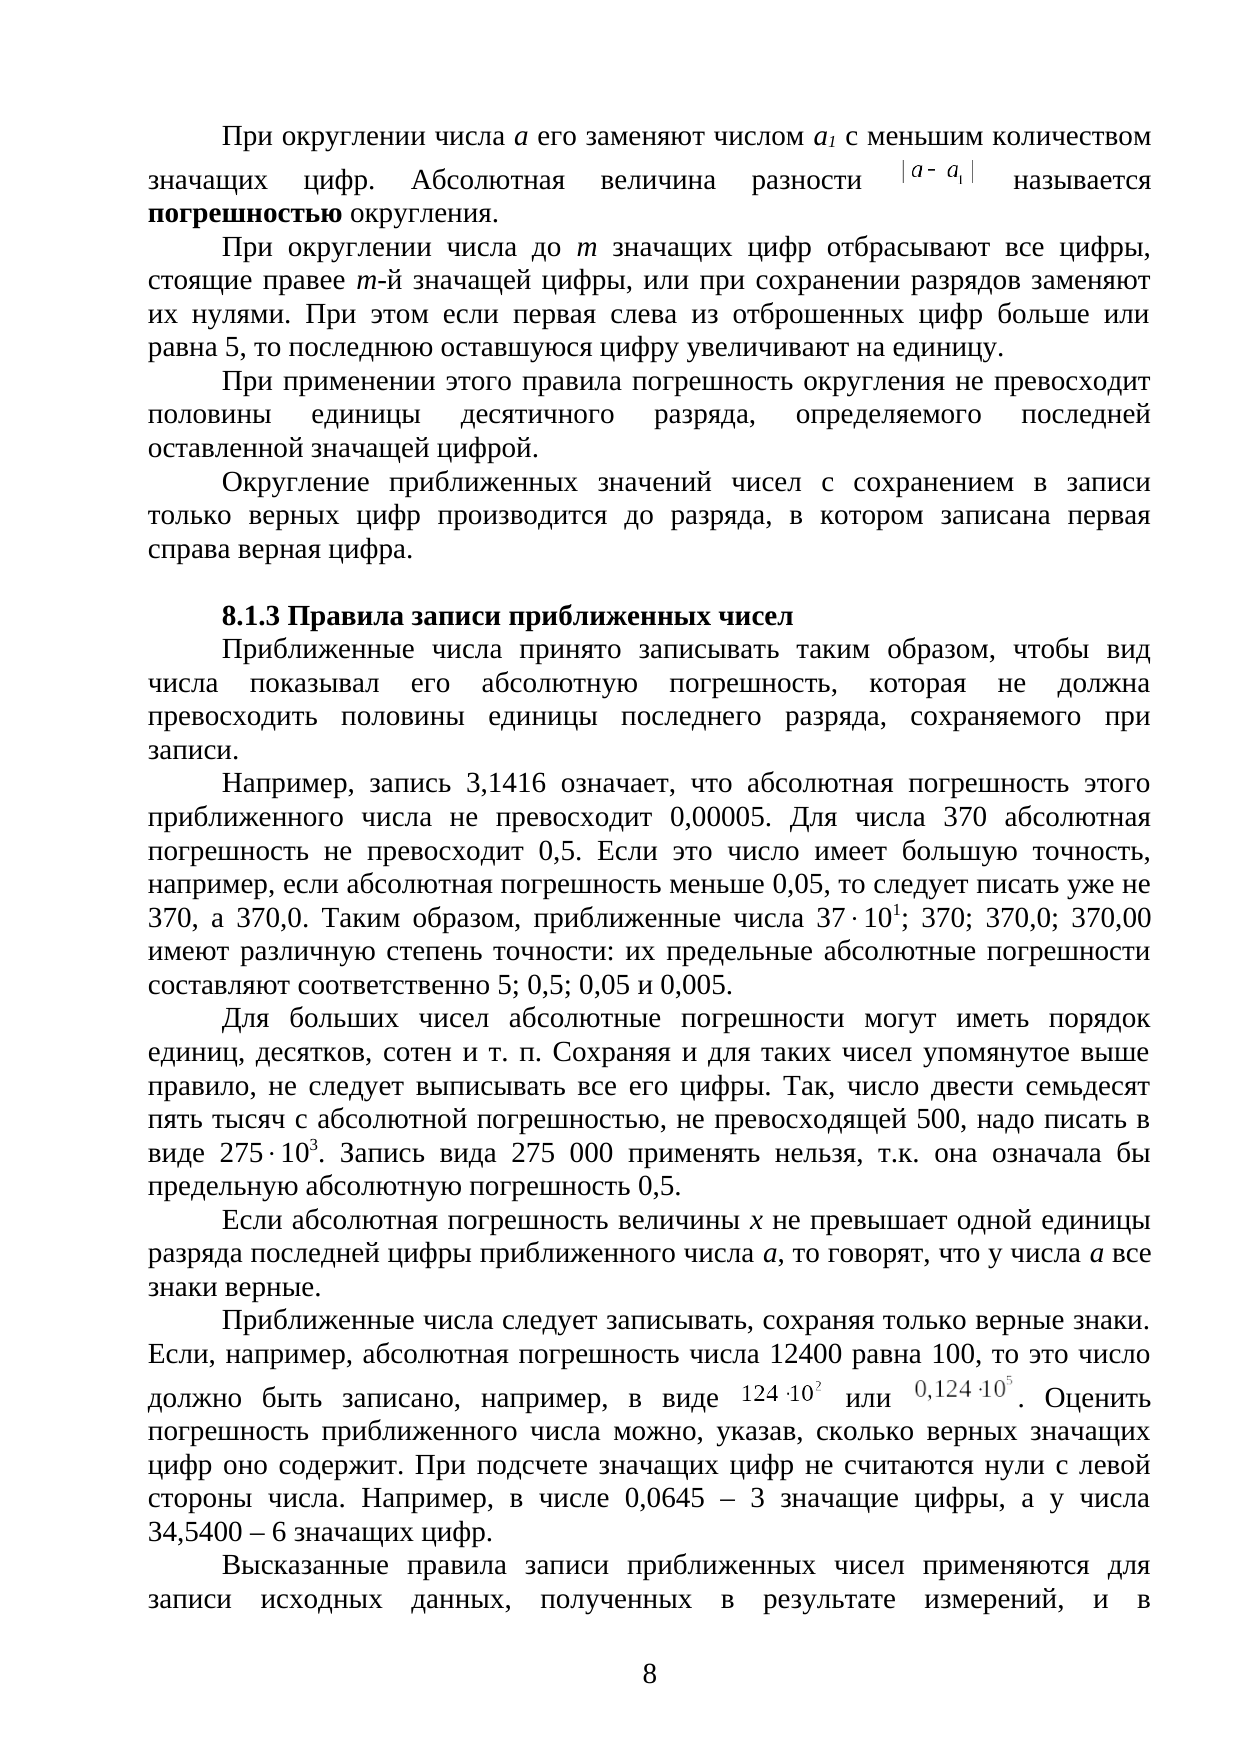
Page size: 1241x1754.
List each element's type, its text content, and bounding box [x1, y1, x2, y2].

text При применении этого правила погрешность округления не превосходит половины единицы десятичного разряда, определяемого последней оставленной значащей цифрой. [148, 363, 1152, 464]
text При округлении числа до m значащих цифр отбрасывают все цифры, стоящие правее m-й значащей цифры, или при сохранении разрядов заменяют их нулями. При этом если первая слева из отброшенных цифр больше или равна 5, то последнюю оставшуюся цифру увеличивают на единицу. [148, 229, 1152, 363]
text Округление приближенных значений чисел с сохранением в записи только верных цифр производится до разряда, в котором записана первая справа верная цифра. [148, 464, 1152, 564]
text При округлении числа а его заменяют числом а1 с меньшим количеством значащих цифр. Абсолютная величина разности называется погрешностью округления. [148, 118, 1152, 229]
list Правила записи приближенных чисел [148, 598, 1152, 631]
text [148, 1547, 1152, 1614]
text Например, запись 3,1416 означает, что абсолютная погрешность этого приближенного числа не превосходит 0,00005. Для числа 370 абсолютная погрешность не превосходит 0,5. Если это число имеет большую точность, например, если абсолютная погрешность меньше 0,05, то следует писать уже не 370, а 370,0. Таким образом, приближенные числа 37101; 370; 370,0; 370,00 имеют различную степень точности: их предельные абсолютные погрешности составляют соответственно 5; 0,5; 0,05 и 0,005. [148, 766, 1152, 1001]
text Если абсолютная погрешность величины х не превышает одной единицы разряда последней цифры приближенного числа а, то говорят, что у числа а все знаки верные. [148, 1202, 1152, 1302]
text Приближенные числа следует записывать, сохраняя только верные знаки. Если, например, абсолютная погрешность числа 12400 равна 100, то это число должно быть записано, например, в виде или . Оценить погрешность приближенного числа можно, указав, сколько верных значащих цифр оно содержит. При подсчете значащих цифр не считаются нули с левой стороны числа. Например, в числе 0,0645 – 3 значащие цифры, а у числа 34,5400 – 6 значащих цифр. [148, 1302, 1152, 1547]
text Для больших чисел абсолютные погрешности могут иметь порядок единиц, десятков, сотен и т. п. Сохраняя и для таких чисел упомянутое выше правило, не следует выписывать все его цифры. Так, число двести семьдесят пять тысяч с абсолютной погрешностью, не превосходящей 500, надо писать в виде 275103. Запись вида 275 000 применять нельзя, т.к. она означала бы предельную абсолютную погрешность 0,5. [148, 1001, 1152, 1202]
text Приближенные числа принято записывать таким образом, чтобы вид числа показывал его абсолютную погрешность, которая не должна превосходить половины единицы последнего разряда, сохраняемого при записи. [148, 631, 1152, 766]
